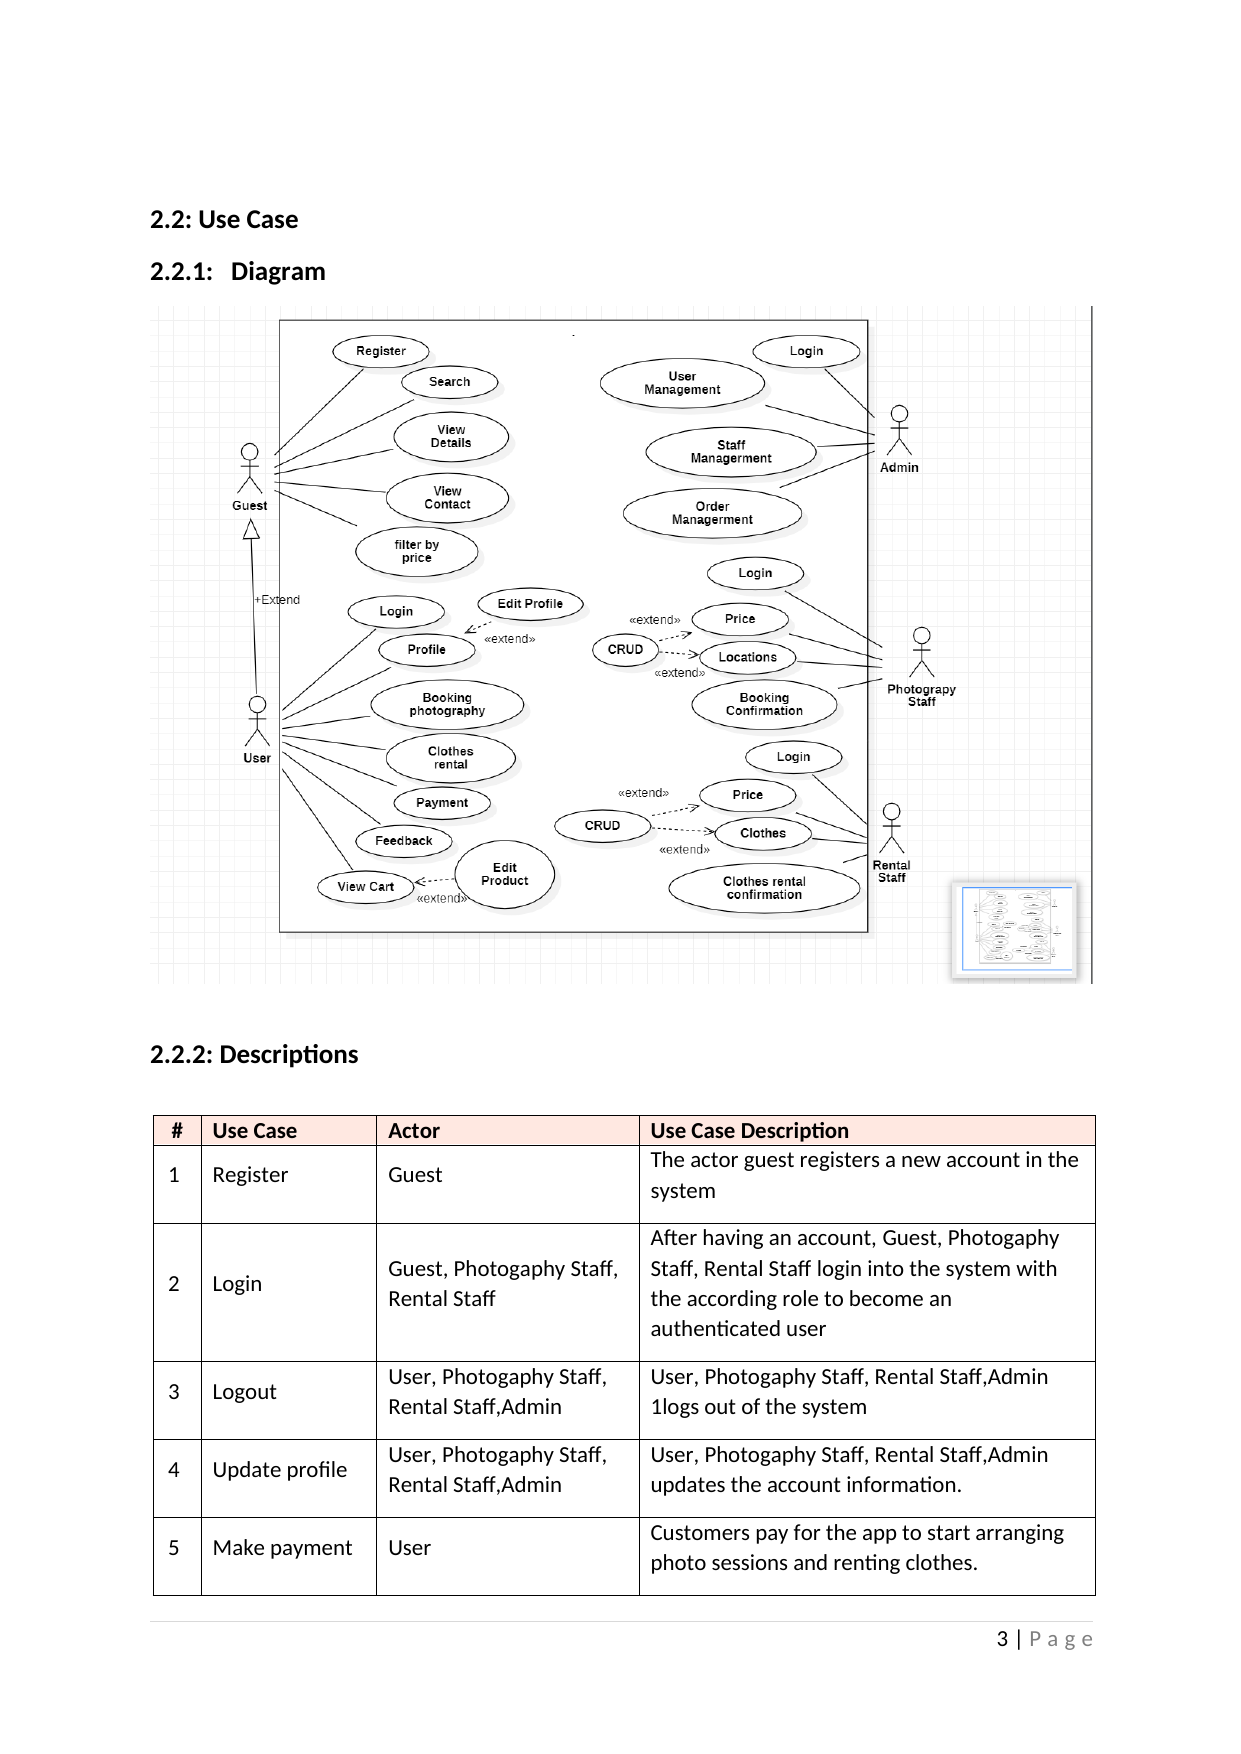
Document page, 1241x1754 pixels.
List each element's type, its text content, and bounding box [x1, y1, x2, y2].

table_cell Login [202, 1224, 376, 1361]
text 2.2.2: Descriptions [150, 1037, 1093, 1070]
table_cell The actor guest registers a new account in the system [640, 1146, 1095, 1222]
table_cell User, Photogaphy Staff, Rental Staff,Admin 1logs out of the system [640, 1362, 1095, 1439]
table_cell 1 [154, 1146, 201, 1222]
table_header # [154, 1116, 201, 1144]
table_cell Make payment [202, 1518, 376, 1595]
table_cell Update profile [202, 1440, 376, 1517]
table_cell 5 [154, 1518, 201, 1595]
table_cell 3 [154, 1362, 201, 1439]
text 2.2.1: Diagram [150, 254, 1093, 288]
picture [150, 306, 1093, 984]
table_cell 4 [154, 1440, 201, 1517]
table_cell 2 [154, 1224, 201, 1361]
table_cell After having an account, Guest, Photogaphy Staff, Rental Staff login into the system with the according role to become an authenticated user [640, 1224, 1095, 1361]
text 2.2: Use Case [150, 202, 1093, 235]
table_cell Guest [377, 1146, 639, 1222]
table_header Actor [377, 1116, 639, 1144]
table_cell User, Photogaphy Staff, Rental Staff,Admin updates the account information. [640, 1440, 1095, 1517]
table_cell User, Photogaphy Staff, Rental Staff,Admin [377, 1362, 639, 1439]
table_cell Logout [202, 1362, 376, 1439]
table_cell User, Photogaphy Staff, Rental Staff,Admin [377, 1440, 639, 1517]
table_cell Guest, Photogaphy Staff, Rental Staff [377, 1224, 639, 1361]
table_header Use Case Description [640, 1116, 1095, 1144]
table_cell User [377, 1518, 639, 1595]
table_cell Register [202, 1146, 376, 1222]
table_header Use Case [202, 1116, 376, 1144]
table_cell Customers pay for the app to start arranging photo sessions and renting clothes. [640, 1518, 1095, 1595]
